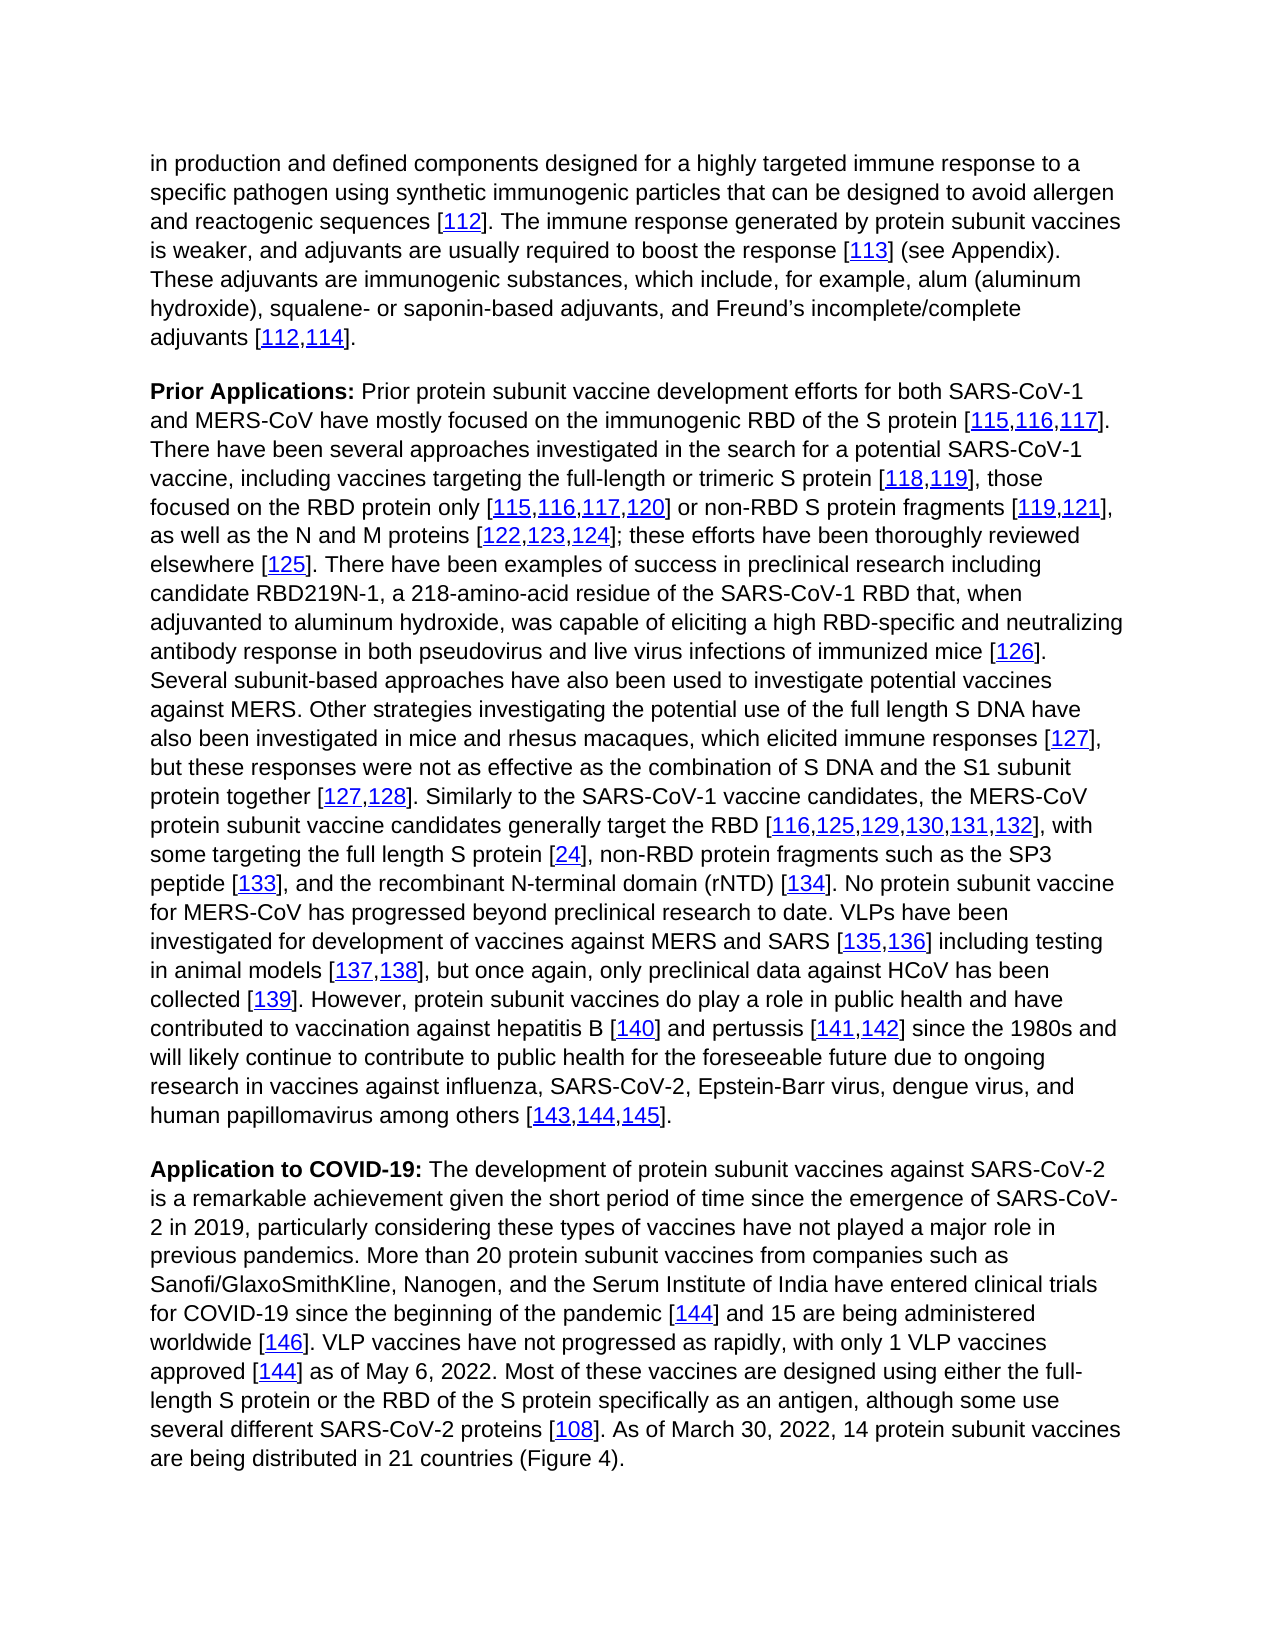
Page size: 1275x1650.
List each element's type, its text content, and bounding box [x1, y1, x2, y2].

text Application to COVID-19: The development of protein subunit vaccines against SARS-CoV-2 is a remarkable achievement given the short period of time since the emergence of SARS-CoV-2 in 2019, particularly considering these types of vaccines have not played a major role in previous pandemics. More than 20 protein subunit vaccines from companies such as Sanofi/GlaxoSmithKline, Nanogen, and the Serum Institute of India have entered clinical trials for COVID-19 since the beginning of the pandemic [144] and 15 are being administered worldwide [146]. VLP vaccines have not progressed as rapidly, with only 1 VLP vaccines approved [144] as of May 6, 2022. Most of these vaccines are designed using either the full-length S protein or the RBD of the S protein specifically as an antigen, although some use several different SARS-CoV-2 proteins [108]. As of March 30, 2022, 14 protein subunit vaccines are being distributed in 21 countries (Figure 4). [150, 1156, 1125, 1472]
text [150, 150, 1125, 350]
text Prior Applications: Prior protein subunit vaccine development efforts for both SARS-CoV-1 and MERS-CoV have mostly focused on the immunogenic RBD of the S protein [115,116,117]. There have been several approaches investigated in the search for a potential SARS-CoV-1 vaccine, including vaccines targeting the full-length or trimeric S protein [118,119], those focused on the RBD protein only [115,116,117,120] or non-RBD S protein fragments [119,121], as well as the N and M proteins [122,123,124]; these efforts have been thoroughly reviewed elsewhere [125]. There have been examples of success in preclinical research including candidate RBD219N-1, a 218-amino-acid residue of the SARS-CoV-1 RBD that, when adjuvanted to aluminum hydroxide, was capable of eliciting a high RBD-specific and neutralizing antibody response in both pseudovirus and live virus infections of immunized mice [126]. Several subunit-based approaches have also been used to investigate potential vaccines against MERS. Other strategies investigating the potential use of the full length S DNA have also been investigated in mice and rhesus macaques, which elicited immune responses [127], but these responses were not as effective as the combination of S DNA and the S1 subunit protein together [127,128]. Similarly to the SARS-CoV-1 vaccine candidates, the MERS-CoV protein subunit vaccine candidates generally target the RBD [116,125,129,130,131,132], with some targeting the full length S protein [24], non-RBD protein fragments such as the SP3 peptide [133], and the recombinant N-terminal domain (rNTD) [134]. No protein subunit vaccine for MERS-CoV has progressed beyond preclinical research to date. VLPs have been investigated for development of vaccines against MERS and SARS [135,136] including testing in animal models [137,138], but once again, only preclinical data against HCoV has been collected [139]. However, protein subunit vaccines do play a role in public health and have contributed to vaccination against hepatitis B [140] and pertussis [141,142] since the 1980s and will likely continue to contribute to public health for the foreseeable future due to ongoing research in vaccines against influenza, SARS-CoV-2, Epstein-Barr virus, dengue virus, and human papillomavirus among others [143,144,145]. [150, 378, 1125, 1128]
